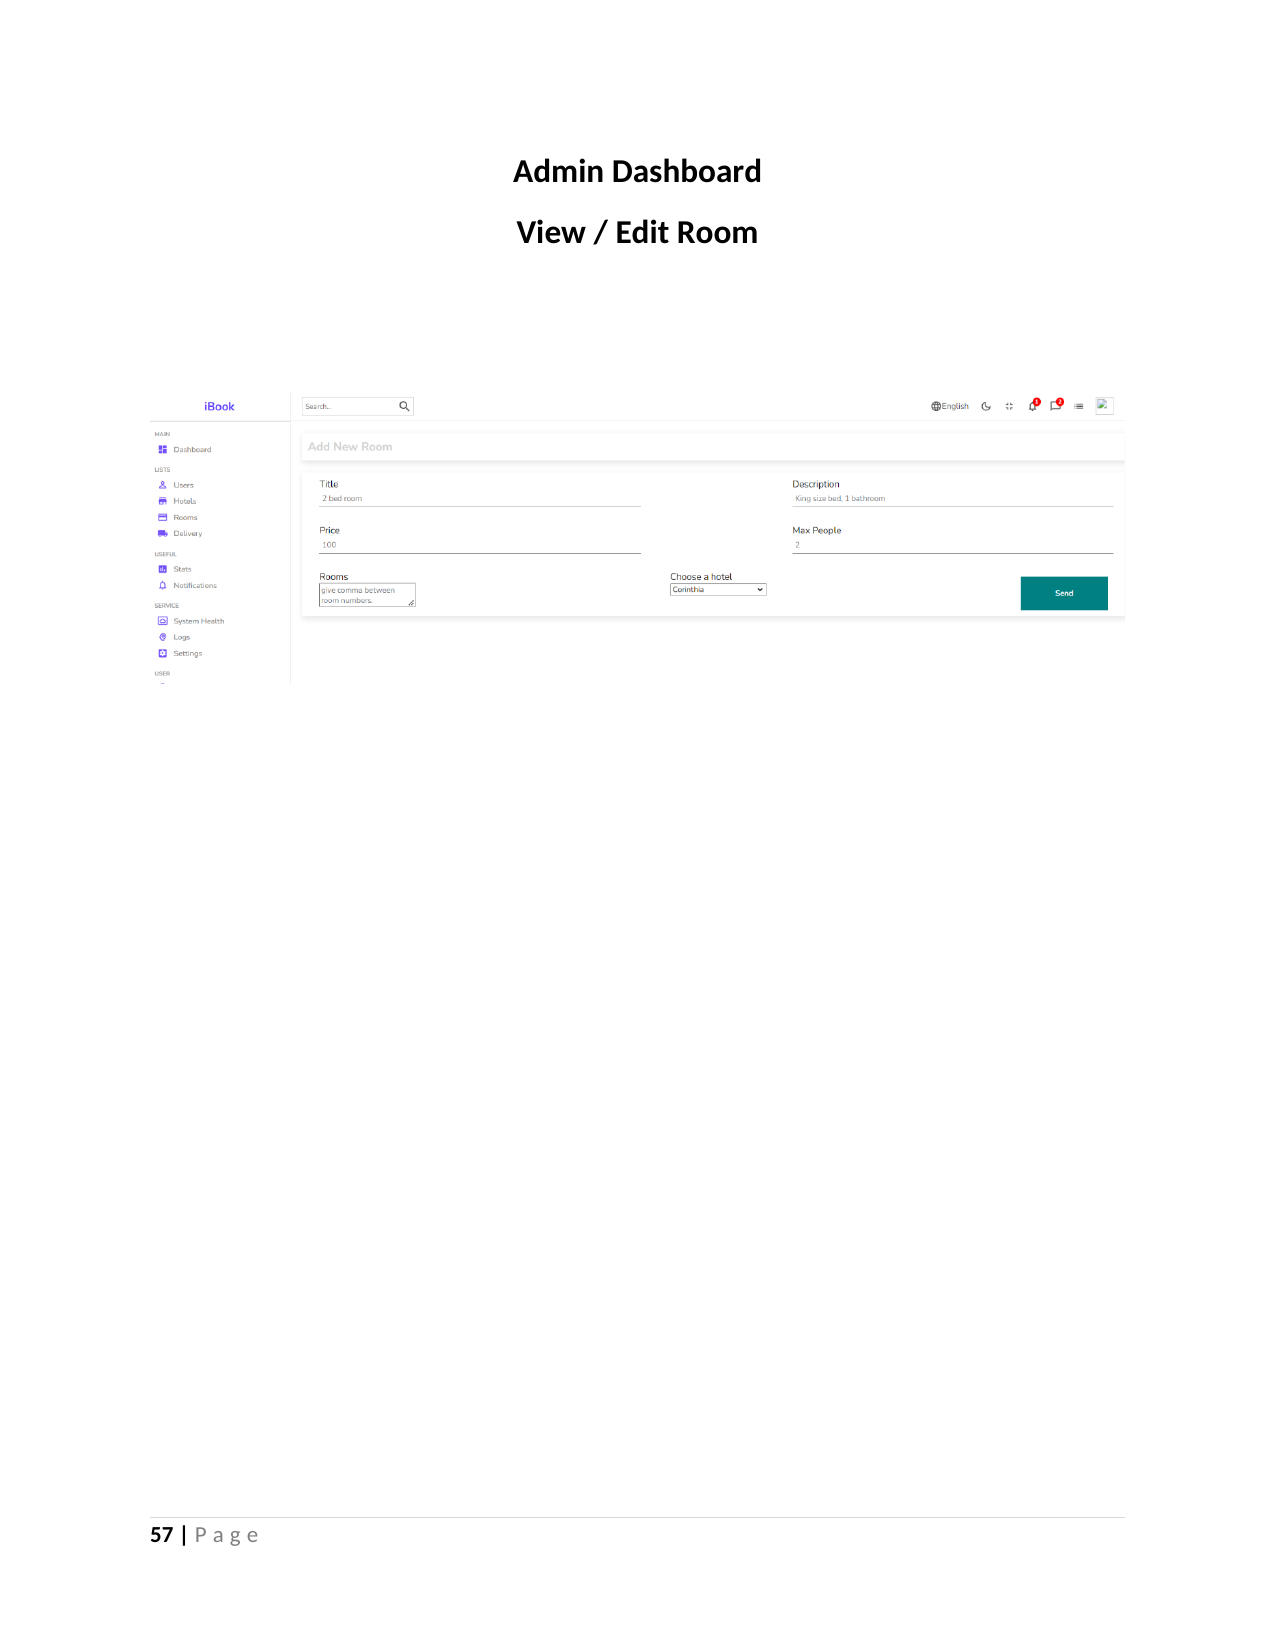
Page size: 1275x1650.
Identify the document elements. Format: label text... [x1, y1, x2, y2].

text Admin Dashboard [150, 150, 1125, 191]
text View / Edit Room [150, 211, 1125, 251]
picture [150, 392, 1125, 684]
